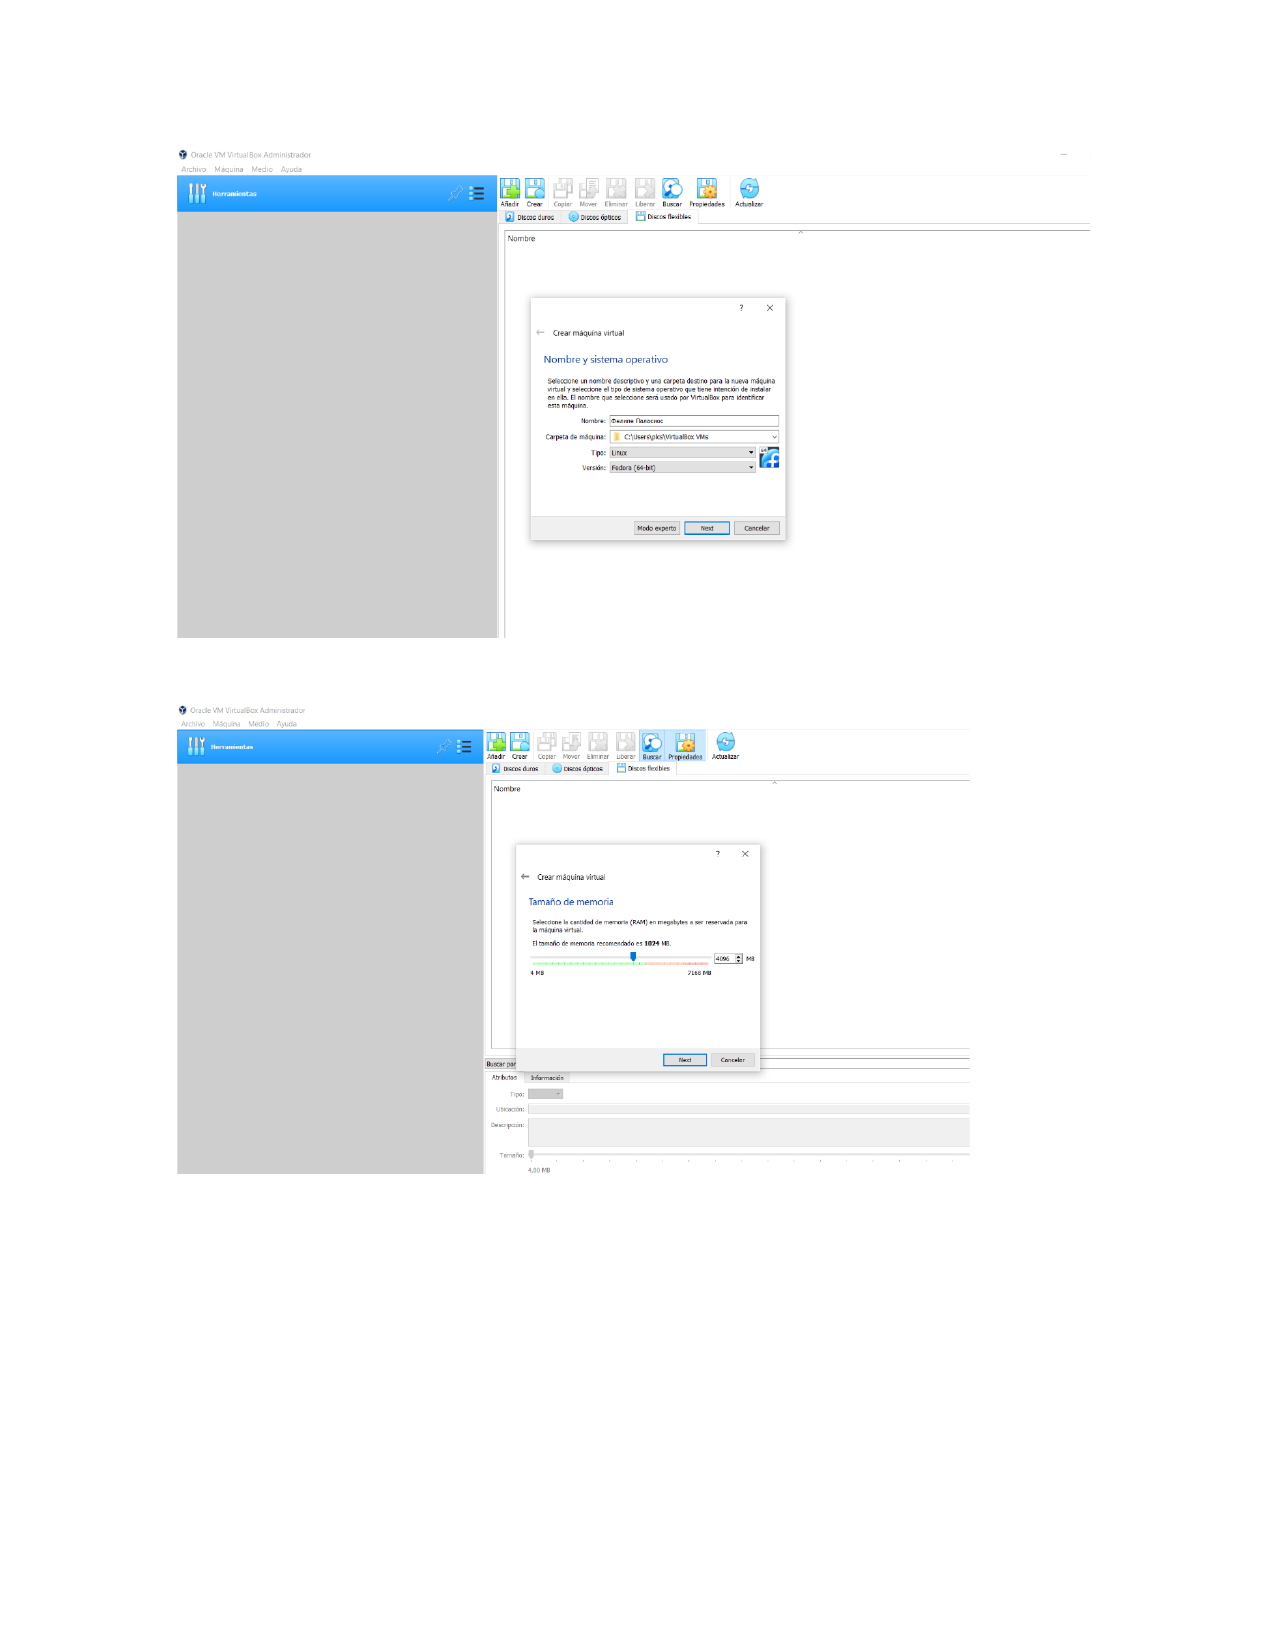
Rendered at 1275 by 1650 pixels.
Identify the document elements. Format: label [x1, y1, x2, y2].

picture [177, 703, 970, 1174]
picture [177, 147, 1091, 638]
